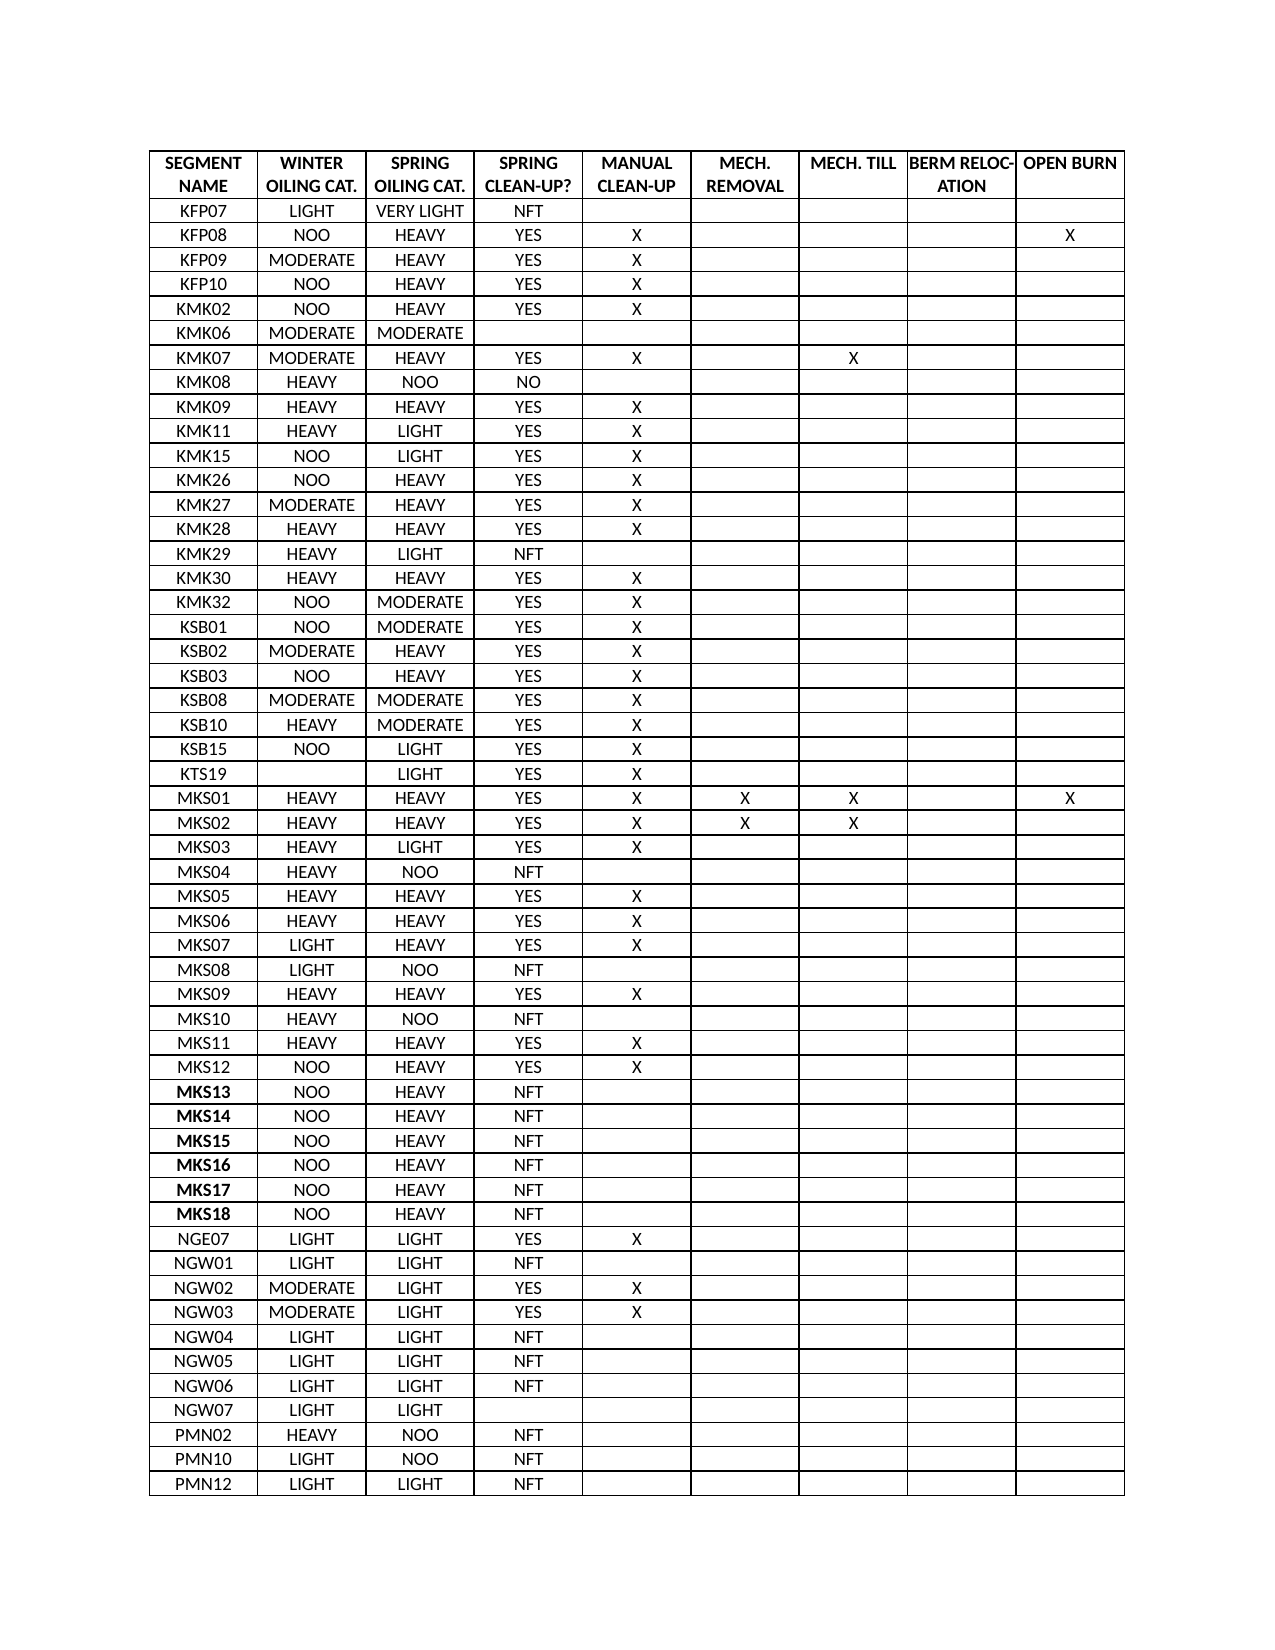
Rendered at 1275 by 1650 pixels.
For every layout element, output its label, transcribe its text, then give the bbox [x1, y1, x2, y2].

table_cell X [1017, 787, 1124, 809]
table_cell HEAVY [367, 248, 473, 271]
table_header SPRING CLEAN-UP? [475, 152, 582, 197]
table_cell NGW01 [150, 1252, 257, 1274]
table_cell [1017, 1178, 1124, 1201]
table_cell [800, 689, 907, 711]
table_cell [692, 615, 798, 638]
table_cell [908, 370, 1015, 393]
table_cell [908, 1447, 1015, 1470]
table_cell [1017, 370, 1124, 393]
table_cell [908, 1007, 1015, 1030]
table_cell MODERATE [258, 689, 365, 711]
table_cell [908, 689, 1015, 711]
table_cell NO [475, 370, 582, 393]
table_cell HEAVY [258, 1031, 365, 1054]
table_cell [1017, 1154, 1124, 1177]
table_cell HEAVY [258, 982, 365, 1005]
table_cell YES [475, 640, 582, 662]
table_cell NOO [258, 591, 365, 613]
table_cell [1017, 933, 1124, 956]
table_cell [1017, 591, 1124, 613]
table_cell NOO [258, 1105, 365, 1128]
table_cell [800, 542, 907, 564]
table_cell [800, 1374, 907, 1397]
table_cell HEAVY [258, 909, 365, 932]
table_cell MODERATE [258, 1276, 365, 1299]
table_cell [1017, 860, 1124, 883]
table_cell [583, 1105, 690, 1128]
table_cell [692, 444, 798, 467]
table_cell HEAVY [367, 811, 473, 834]
table_cell HEAVY [367, 1129, 473, 1152]
table_cell HEAVY [367, 346, 473, 369]
table_cell X [583, 1056, 690, 1079]
table_cell LIGHT [367, 444, 473, 467]
table_cell X [692, 811, 798, 834]
table_cell X [583, 909, 690, 932]
table_cell LIGHT [367, 1252, 473, 1274]
table_cell [1017, 321, 1124, 344]
table_cell [800, 1276, 907, 1299]
table_cell NOO [258, 468, 365, 491]
table_header MECH. REMOVAL [692, 152, 798, 197]
table_cell [692, 370, 798, 393]
table_cell [908, 1350, 1015, 1372]
table_cell NOO [367, 958, 473, 981]
table_cell YES [475, 713, 582, 736]
table_cell [908, 468, 1015, 491]
table_cell [1017, 1325, 1124, 1348]
table_cell [692, 468, 798, 491]
table_cell LIGHT [367, 542, 473, 564]
table_cell KSB08 [150, 689, 257, 711]
table_cell [583, 370, 690, 393]
table_cell HEAVY [367, 1105, 473, 1128]
table_cell NOO [258, 1203, 365, 1226]
table_cell HEAVY [367, 272, 473, 295]
table_cell NOO [258, 223, 365, 246]
table_cell KMK02 [150, 297, 257, 320]
table_cell HEAVY [367, 640, 473, 662]
table_cell [800, 1398, 907, 1421]
table_cell [692, 272, 798, 295]
table_cell [1017, 297, 1124, 320]
table_cell YES [475, 909, 582, 932]
table_cell [800, 738, 907, 760]
table_cell KSB15 [150, 738, 257, 760]
table_cell [692, 1350, 798, 1372]
table_cell PMN02 [150, 1423, 257, 1446]
table_cell X [583, 615, 690, 638]
table_cell [1017, 1129, 1124, 1152]
table_cell [800, 1423, 907, 1446]
table_cell X [800, 811, 907, 834]
table_cell [1017, 1301, 1124, 1323]
table_cell LIGHT [367, 1472, 473, 1495]
table_cell [800, 223, 907, 246]
table_cell MODERATE [258, 346, 365, 369]
table_cell NOO [258, 1080, 365, 1103]
table_cell [692, 860, 798, 883]
table_cell [1017, 395, 1124, 418]
table_cell KSB10 [150, 713, 257, 736]
table_cell [908, 738, 1015, 760]
table_cell [692, 591, 798, 613]
table_cell LIGHT [258, 958, 365, 981]
table_cell MODERATE [367, 615, 473, 638]
table_cell [692, 958, 798, 981]
table_cell [800, 1129, 907, 1152]
table_cell [908, 395, 1015, 418]
table_cell X [583, 419, 690, 442]
table_cell [908, 860, 1015, 883]
table_cell NFT [475, 1325, 582, 1348]
table_cell YES [475, 787, 582, 809]
table_cell [800, 1227, 907, 1250]
table_cell [692, 1105, 798, 1128]
table_cell [1017, 1203, 1124, 1226]
table_cell [908, 1423, 1015, 1446]
table_cell [1017, 738, 1124, 760]
table_cell HEAVY [367, 787, 473, 809]
table_cell [692, 713, 798, 736]
table_cell [1017, 1031, 1124, 1054]
table_cell [692, 1472, 798, 1495]
table_cell HEAVY [258, 517, 365, 540]
table_cell [908, 787, 1015, 809]
table_cell HEAVY [367, 1080, 473, 1103]
table_cell YES [475, 836, 582, 858]
table_cell X [583, 248, 690, 271]
table_cell [908, 1472, 1015, 1495]
table_cell LIGHT [367, 738, 473, 760]
table_cell [692, 762, 798, 785]
table_cell [908, 811, 1015, 834]
table_cell [800, 836, 907, 858]
table_cell [1017, 542, 1124, 564]
table_cell [908, 1154, 1015, 1177]
table_cell [800, 1252, 907, 1274]
table_cell YES [475, 615, 582, 638]
table_cell [1017, 836, 1124, 858]
table_cell [800, 982, 907, 1005]
table_cell KMK30 [150, 566, 257, 589]
table_cell MKS18 [150, 1203, 257, 1226]
table_cell X [583, 811, 690, 834]
table_cell [800, 1154, 907, 1177]
table_cell HEAVY [367, 1031, 473, 1054]
table_cell [692, 1154, 798, 1177]
table_cell [1017, 689, 1124, 711]
table_cell YES [475, 762, 582, 785]
table_cell [583, 958, 690, 981]
table_cell [800, 1350, 907, 1372]
table_cell [692, 1007, 798, 1030]
table_cell NOO [367, 1423, 473, 1446]
table_cell [692, 1031, 798, 1054]
table_cell LIGHT [367, 1398, 473, 1421]
table_cell [583, 1203, 690, 1226]
table_cell MKS16 [150, 1154, 257, 1177]
table_cell HEAVY [258, 370, 365, 393]
table_cell [258, 762, 365, 785]
table_cell [1017, 713, 1124, 736]
table_cell YES [475, 982, 582, 1005]
table_cell HEAVY [367, 493, 473, 516]
table_cell LIGHT [258, 1227, 365, 1250]
table_cell X [800, 346, 907, 369]
table_cell LIGHT [258, 199, 365, 222]
table_cell LIGHT [367, 1301, 473, 1323]
table_cell [908, 419, 1015, 442]
table_cell MKS08 [150, 958, 257, 981]
table_cell HEAVY [258, 787, 365, 809]
table_cell HEAVY [367, 468, 473, 491]
table_cell [800, 1031, 907, 1054]
table_cell [583, 199, 690, 222]
table_cell [800, 468, 907, 491]
table_cell [908, 1301, 1015, 1323]
table_cell KFP07 [150, 199, 257, 222]
table_cell MODERATE [258, 321, 365, 344]
table_cell NFT [475, 1080, 582, 1103]
table_cell HEAVY [258, 395, 365, 418]
table_cell [692, 493, 798, 516]
table_cell MKS02 [150, 811, 257, 834]
table_cell [800, 860, 907, 883]
table_cell HEAVY [258, 885, 365, 907]
table_cell MODERATE [258, 248, 365, 271]
table_cell NGW03 [150, 1301, 257, 1323]
table_cell MODERATE [367, 321, 473, 344]
table_cell HEAVY [367, 1178, 473, 1201]
table_cell KMK27 [150, 493, 257, 516]
table_cell NOO [258, 297, 365, 320]
table_cell NOO [367, 370, 473, 393]
table_cell HEAVY [367, 982, 473, 1005]
table_cell MODERATE [258, 640, 365, 662]
table_cell KMK32 [150, 591, 257, 613]
table_cell NOO [367, 1447, 473, 1470]
table_cell YES [475, 272, 582, 295]
table_cell [583, 1154, 690, 1177]
table_cell [800, 1080, 907, 1103]
table_cell X [583, 762, 690, 785]
table_cell [1017, 199, 1124, 222]
table_cell NGW05 [150, 1350, 257, 1372]
table_cell KMK28 [150, 517, 257, 540]
table_cell [908, 1056, 1015, 1079]
table_cell MKS13 [150, 1080, 257, 1103]
table_cell X [583, 297, 690, 320]
table_cell YES [475, 1056, 582, 1079]
table_cell YES [475, 885, 582, 907]
table_cell NFT [475, 1105, 582, 1128]
table_cell KMK08 [150, 370, 257, 393]
table_cell [908, 1227, 1015, 1250]
table_cell X [583, 1031, 690, 1054]
table_cell [1017, 1252, 1124, 1274]
table_cell [908, 615, 1015, 638]
table_cell [908, 909, 1015, 932]
table_cell X [583, 885, 690, 907]
table_cell MKS17 [150, 1178, 257, 1201]
table_cell X [583, 933, 690, 956]
table_cell HEAVY [258, 1423, 365, 1446]
table_cell NFT [475, 1129, 582, 1152]
table_cell KMK11 [150, 419, 257, 442]
table_cell LIGHT [258, 1472, 365, 1495]
table_cell [908, 566, 1015, 589]
table_cell X [583, 272, 690, 295]
table_cell [800, 370, 907, 393]
table_cell [692, 1325, 798, 1348]
table_cell [908, 1105, 1015, 1128]
table_cell [800, 1105, 907, 1128]
table_cell X [1017, 223, 1124, 246]
table_cell X [583, 566, 690, 589]
table_cell NOO [367, 860, 473, 883]
table_cell NFT [475, 1154, 582, 1177]
table_cell [800, 1178, 907, 1201]
table_cell [908, 713, 1015, 736]
table_cell MKS10 [150, 1007, 257, 1030]
table_cell HEAVY [367, 395, 473, 418]
table_cell LIGHT [258, 1350, 365, 1372]
table_cell [800, 713, 907, 736]
table_cell NFT [475, 1203, 582, 1226]
table_cell [1017, 982, 1124, 1005]
table_cell KFP09 [150, 248, 257, 271]
table_cell [908, 248, 1015, 271]
table_cell MODERATE [367, 689, 473, 711]
table_cell [692, 1178, 798, 1201]
table_cell [692, 1056, 798, 1079]
table_cell [692, 933, 798, 956]
table_cell [583, 1350, 690, 1372]
table_cell NFT [475, 542, 582, 564]
table_cell MKS11 [150, 1031, 257, 1054]
table_cell [908, 591, 1015, 613]
table_cell KSB01 [150, 615, 257, 638]
table_cell [583, 321, 690, 344]
table_cell [1017, 346, 1124, 369]
table_cell HEAVY [367, 223, 473, 246]
table_cell [800, 419, 907, 442]
table_cell [1017, 909, 1124, 932]
table_cell X [583, 713, 690, 736]
table_cell KTS19 [150, 762, 257, 785]
table_cell [908, 1080, 1015, 1103]
table_cell [1017, 1056, 1124, 1079]
table_cell [908, 517, 1015, 540]
table_cell LIGHT [367, 762, 473, 785]
table_cell [692, 836, 798, 858]
table_cell X [583, 591, 690, 613]
table_cell NGW04 [150, 1325, 257, 1348]
table_cell [800, 321, 907, 344]
table_cell [583, 1447, 690, 1470]
table_cell X [800, 787, 907, 809]
table_cell [1017, 444, 1124, 467]
table_cell YES [475, 811, 582, 834]
table_cell [908, 297, 1015, 320]
table_cell [908, 762, 1015, 785]
table_cell [692, 517, 798, 540]
table_cell LIGHT [367, 1350, 473, 1372]
table_cell [800, 933, 907, 956]
table_cell [692, 395, 798, 418]
table_cell HEAVY [367, 517, 473, 540]
table_cell YES [475, 933, 582, 956]
table_cell [692, 566, 798, 589]
table_cell NOO [258, 272, 365, 295]
table_cell [692, 1203, 798, 1226]
table_cell YES [475, 1276, 582, 1299]
table_cell [800, 1447, 907, 1470]
table_cell [692, 982, 798, 1005]
table_cell [908, 321, 1015, 344]
table_cell YES [475, 517, 582, 540]
table_cell [692, 346, 798, 369]
table_cell [692, 1080, 798, 1103]
table_cell [908, 885, 1015, 907]
table_cell MODERATE [258, 1301, 365, 1323]
table_cell YES [475, 346, 582, 369]
table_cell NOO [258, 1129, 365, 1152]
table_cell LIGHT [258, 1374, 365, 1397]
table_cell [800, 1301, 907, 1323]
table_cell [1017, 958, 1124, 981]
table_cell HEAVY [258, 836, 365, 858]
table_cell [800, 1007, 907, 1030]
table_header MECH. TILL [800, 152, 907, 197]
table_cell [1017, 1350, 1124, 1372]
table_cell NOO [258, 1154, 365, 1177]
table_cell MKS09 [150, 982, 257, 1005]
table_cell NOO [258, 444, 365, 467]
table_cell [1017, 811, 1124, 834]
table_cell [800, 885, 907, 907]
table_cell HEAVY [258, 713, 365, 736]
table_header SPRING OILING CAT. [367, 152, 473, 197]
table_cell YES [475, 419, 582, 442]
table_cell MKS12 [150, 1056, 257, 1079]
table_cell NFT [475, 1447, 582, 1470]
table_cell [1017, 272, 1124, 295]
table_cell X [583, 395, 690, 418]
table_cell [692, 248, 798, 271]
table_cell [800, 444, 907, 467]
table_cell MODERATE [367, 591, 473, 613]
table_cell YES [475, 248, 582, 271]
table_cell [908, 1031, 1015, 1054]
table_cell [692, 640, 798, 662]
table_cell [692, 199, 798, 222]
table_cell [908, 1129, 1015, 1152]
table_cell HEAVY [258, 419, 365, 442]
table_cell YES [475, 664, 582, 687]
table_cell NFT [475, 1423, 582, 1446]
table_cell X [583, 689, 690, 711]
table_cell LIGHT [258, 1398, 365, 1421]
table_cell MODERATE [367, 713, 473, 736]
table_cell [1017, 1472, 1124, 1495]
table_cell [908, 640, 1015, 662]
table_cell HEAVY [367, 933, 473, 956]
table_cell [908, 1252, 1015, 1274]
table_cell X [583, 444, 690, 467]
table_cell YES [475, 566, 582, 589]
table_cell YES [475, 689, 582, 711]
table_cell [583, 1423, 690, 1446]
table_cell NFT [475, 1350, 582, 1372]
table_cell [908, 1276, 1015, 1299]
table_cell KFP10 [150, 272, 257, 295]
table_cell MKS14 [150, 1105, 257, 1128]
table_cell X [692, 787, 798, 809]
table_header MANUAL CLEAN-UP [583, 152, 690, 197]
table_cell YES [475, 468, 582, 491]
table_cell [908, 664, 1015, 687]
table_cell [692, 1301, 798, 1323]
table_cell X [583, 346, 690, 369]
table_cell X [583, 1227, 690, 1250]
table_cell HEAVY [258, 542, 365, 564]
table_cell YES [475, 591, 582, 613]
table_header WINTER OILING CAT. [258, 152, 365, 197]
table_cell [692, 909, 798, 932]
table_cell [583, 860, 690, 883]
table_cell NFT [475, 860, 582, 883]
table_cell [908, 958, 1015, 981]
table_cell NFT [475, 1472, 582, 1495]
table_cell [800, 615, 907, 638]
table_cell [692, 321, 798, 344]
table_cell [692, 885, 798, 907]
table_cell [1017, 1398, 1124, 1421]
table_cell LIGHT [258, 1325, 365, 1348]
table_cell LIGHT [367, 1276, 473, 1299]
table_cell [1017, 1276, 1124, 1299]
table_header SEGMENT NAME [150, 152, 257, 197]
table_cell PMN12 [150, 1472, 257, 1495]
table_cell HEAVY [367, 1203, 473, 1226]
table_cell NOO [258, 1178, 365, 1201]
table_cell X [583, 1276, 690, 1299]
table_cell [692, 1129, 798, 1152]
table_cell [583, 1398, 690, 1421]
table_cell LIGHT [367, 419, 473, 442]
table_cell [908, 223, 1015, 246]
table_cell NOO [258, 615, 365, 638]
table_cell [583, 1080, 690, 1103]
table_cell YES [475, 1301, 582, 1323]
table_cell X [583, 664, 690, 687]
table_cell [800, 664, 907, 687]
table_cell NOO [367, 1007, 473, 1030]
table_cell YES [475, 444, 582, 467]
table_cell [692, 297, 798, 320]
table_cell [1017, 493, 1124, 516]
table_cell KMK06 [150, 321, 257, 344]
table_cell NGW06 [150, 1374, 257, 1397]
table_cell NFT [475, 1252, 582, 1274]
table_cell [692, 1374, 798, 1397]
table_cell [1017, 248, 1124, 271]
table_cell HEAVY [258, 860, 365, 883]
table_cell LIGHT [258, 933, 365, 956]
table_cell X [583, 738, 690, 760]
table_cell [475, 1398, 582, 1421]
table_cell YES [475, 297, 582, 320]
table_cell NGW07 [150, 1398, 257, 1421]
table_cell KFP08 [150, 223, 257, 246]
table_cell NFT [475, 1007, 582, 1030]
table_cell KMK26 [150, 468, 257, 491]
table_cell MKS04 [150, 860, 257, 883]
table_cell HEAVY [367, 297, 473, 320]
table_cell LIGHT [367, 836, 473, 858]
table_cell [800, 958, 907, 981]
table_cell [692, 223, 798, 246]
table_cell [1017, 1007, 1124, 1030]
table_cell HEAVY [367, 909, 473, 932]
table_cell X [583, 640, 690, 662]
table_cell X [583, 517, 690, 540]
table_cell [800, 591, 907, 613]
table_cell [800, 395, 907, 418]
table_cell [1017, 640, 1124, 662]
table_cell NOO [258, 1056, 365, 1079]
table_cell [908, 1398, 1015, 1421]
table_cell [800, 297, 907, 320]
table_cell LIGHT [367, 1374, 473, 1397]
table_cell MKS03 [150, 836, 257, 858]
table_cell [1017, 762, 1124, 785]
table_cell NFT [475, 1374, 582, 1397]
table_cell [800, 517, 907, 540]
table_cell [583, 1178, 690, 1201]
table_cell [1017, 1447, 1124, 1470]
table_cell [800, 1203, 907, 1226]
table_cell PMN10 [150, 1447, 257, 1470]
table_cell NGW02 [150, 1276, 257, 1299]
table_cell HEAVY [258, 566, 365, 589]
table_cell KMK09 [150, 395, 257, 418]
table_cell MKS05 [150, 885, 257, 907]
table_cell [908, 1325, 1015, 1348]
table_cell HEAVY [258, 1007, 365, 1030]
table_cell [475, 321, 582, 344]
table_cell [908, 542, 1015, 564]
table_cell HEAVY [367, 1056, 473, 1079]
table_cell YES [475, 223, 582, 246]
table_cell [1017, 419, 1124, 442]
table_cell KMK07 [150, 346, 257, 369]
table_cell [1017, 517, 1124, 540]
table_cell [583, 1007, 690, 1030]
table_cell [1017, 1374, 1124, 1397]
table_cell MKS07 [150, 933, 257, 956]
table_cell KSB02 [150, 640, 257, 662]
table_cell [800, 909, 907, 932]
table_cell KMK29 [150, 542, 257, 564]
table_cell [692, 738, 798, 760]
table_cell [692, 1252, 798, 1274]
table_cell [800, 640, 907, 662]
table_cell [583, 1129, 690, 1152]
table_cell [692, 1227, 798, 1250]
table_cell LIGHT [258, 1447, 365, 1470]
table_cell X [583, 223, 690, 246]
table_cell [1017, 885, 1124, 907]
table_cell [800, 493, 907, 516]
table_cell LIGHT [367, 1325, 473, 1348]
table_cell [1017, 615, 1124, 638]
table_cell [1017, 1423, 1124, 1446]
table_cell [800, 199, 907, 222]
table_cell MKS06 [150, 909, 257, 932]
table_cell HEAVY [258, 811, 365, 834]
table_cell NOO [258, 738, 365, 760]
table_cell NFT [475, 1178, 582, 1201]
table_cell [1017, 1227, 1124, 1250]
table_cell [800, 248, 907, 271]
table_cell [908, 836, 1015, 858]
table_cell YES [475, 1031, 582, 1054]
table_cell [1017, 468, 1124, 491]
table_cell [908, 346, 1015, 369]
table_cell [1017, 1105, 1124, 1128]
table_cell [800, 1325, 907, 1348]
table_cell [692, 1423, 798, 1446]
table_cell [908, 1203, 1015, 1226]
table_cell [692, 1447, 798, 1470]
table_cell [908, 982, 1015, 1005]
table_cell X [583, 1301, 690, 1323]
table_cell MKS01 [150, 787, 257, 809]
table_cell KSB03 [150, 664, 257, 687]
table_cell X [583, 836, 690, 858]
table_cell [692, 1398, 798, 1421]
table_cell [1017, 1080, 1124, 1103]
table_cell X [583, 493, 690, 516]
table_cell HEAVY [367, 1154, 473, 1177]
table_cell X [583, 468, 690, 491]
table_cell [583, 1374, 690, 1397]
table_cell YES [475, 395, 582, 418]
table_cell HEAVY [367, 664, 473, 687]
table_cell [583, 1472, 690, 1495]
table_cell [1017, 664, 1124, 687]
table_cell NGE07 [150, 1227, 257, 1250]
table_cell X [583, 787, 690, 809]
table_cell [908, 1178, 1015, 1201]
table_cell [1017, 566, 1124, 589]
table_cell NFT [475, 958, 582, 981]
table_cell NFT [475, 199, 582, 222]
table_cell [692, 1276, 798, 1299]
table_header OPEN BURN [1017, 152, 1124, 197]
table_cell [908, 199, 1015, 222]
table_cell VERY LIGHT [367, 199, 473, 222]
table_cell [800, 762, 907, 785]
table_cell NOO [258, 664, 365, 687]
table_cell YES [475, 493, 582, 516]
table_cell [692, 419, 798, 442]
table_cell [800, 1472, 907, 1495]
table_cell MKS15 [150, 1129, 257, 1152]
table_cell LIGHT [258, 1252, 365, 1274]
table_cell [908, 1374, 1015, 1397]
table_cell X [583, 982, 690, 1005]
table_header BERM RELOC-ATION [908, 152, 1015, 197]
table_cell HEAVY [367, 566, 473, 589]
table_cell [583, 1325, 690, 1348]
table_cell [908, 444, 1015, 467]
table_cell LIGHT [367, 1227, 473, 1250]
table_cell YES [475, 738, 582, 760]
table_cell [692, 664, 798, 687]
table_cell [692, 689, 798, 711]
table_cell [800, 272, 907, 295]
table_cell [800, 566, 907, 589]
table_cell [583, 1252, 690, 1274]
table_cell YES [475, 1227, 582, 1250]
table_cell [908, 933, 1015, 956]
table_cell KMK15 [150, 444, 257, 467]
table_cell [908, 272, 1015, 295]
table_cell [692, 542, 798, 564]
table_cell [583, 542, 690, 564]
table_cell [908, 493, 1015, 516]
table_cell [800, 1056, 907, 1079]
table_cell MODERATE [258, 493, 365, 516]
table_cell HEAVY [367, 885, 473, 907]
